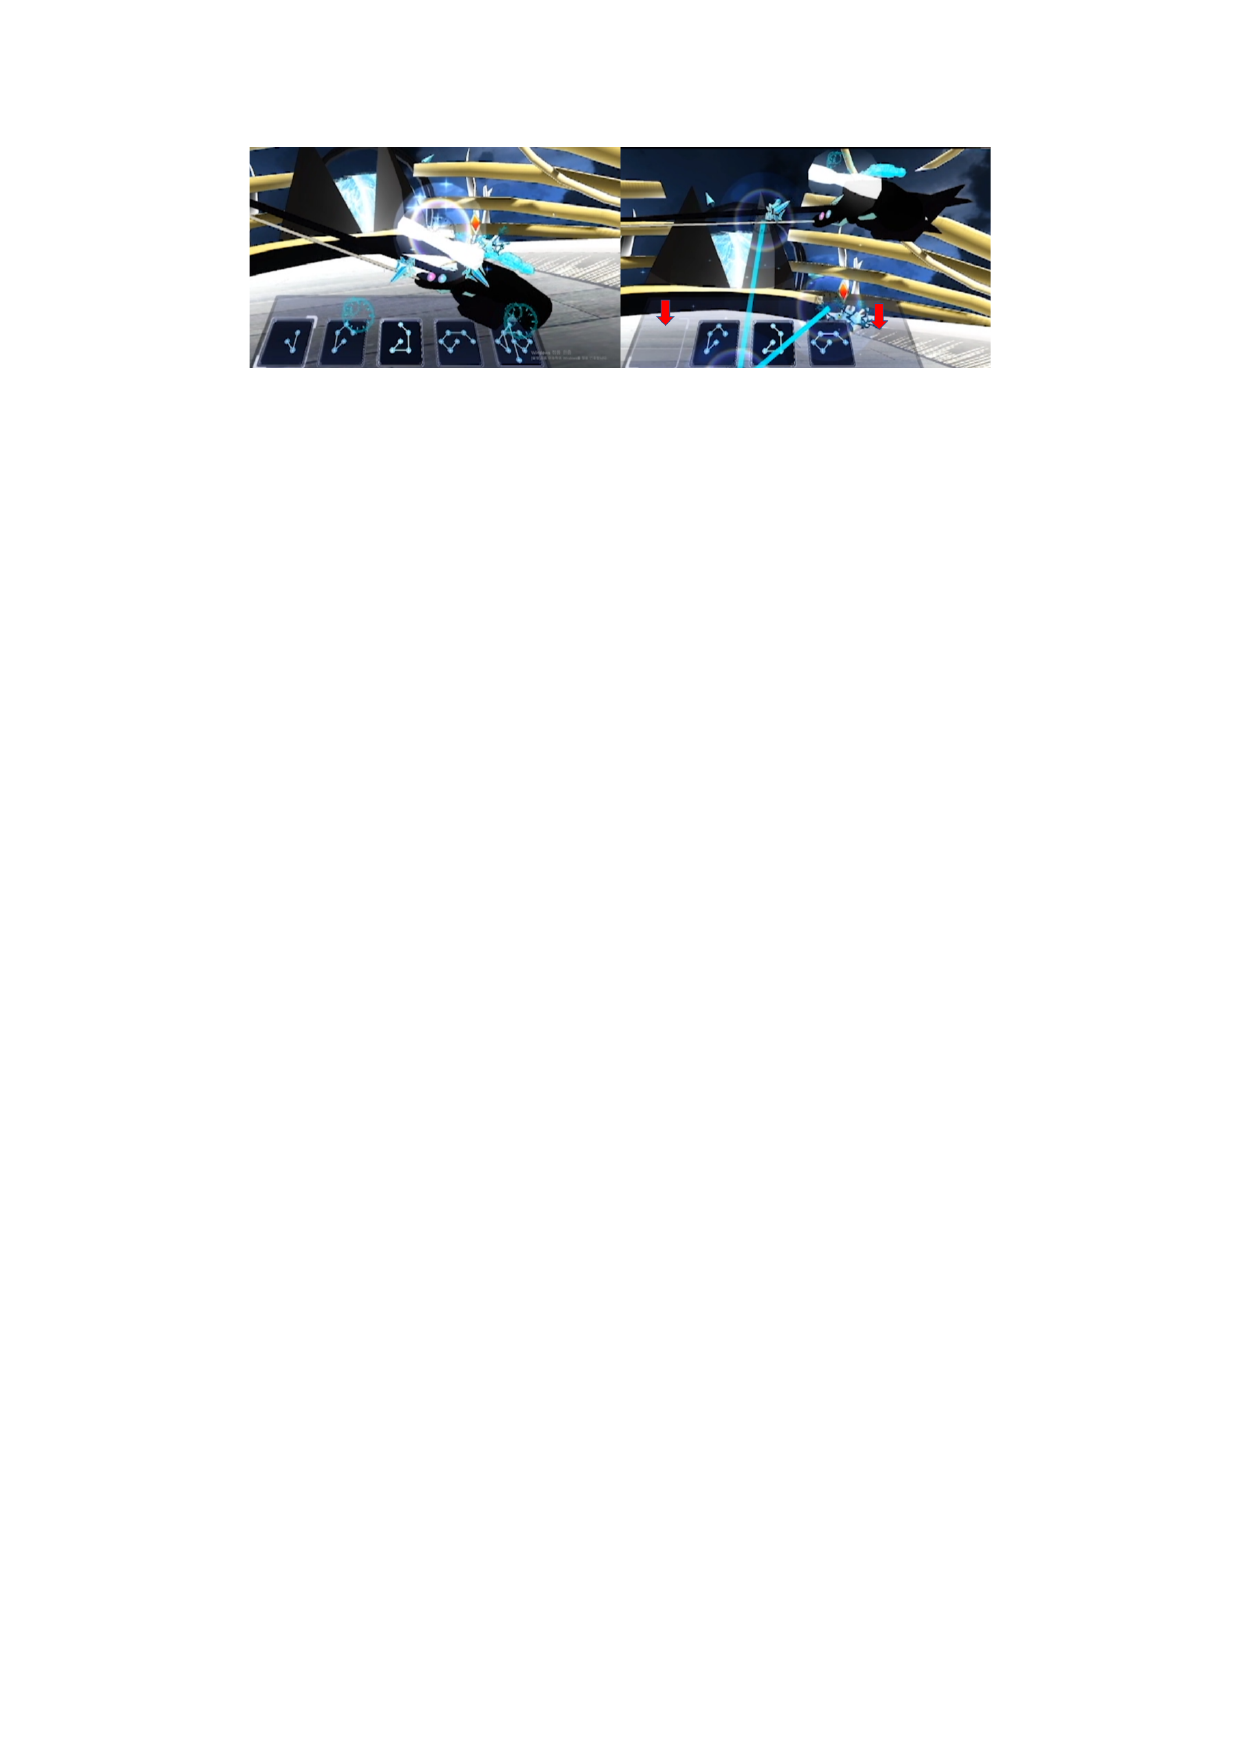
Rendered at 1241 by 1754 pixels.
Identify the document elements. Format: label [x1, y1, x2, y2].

picture [249, 147, 991, 368]
